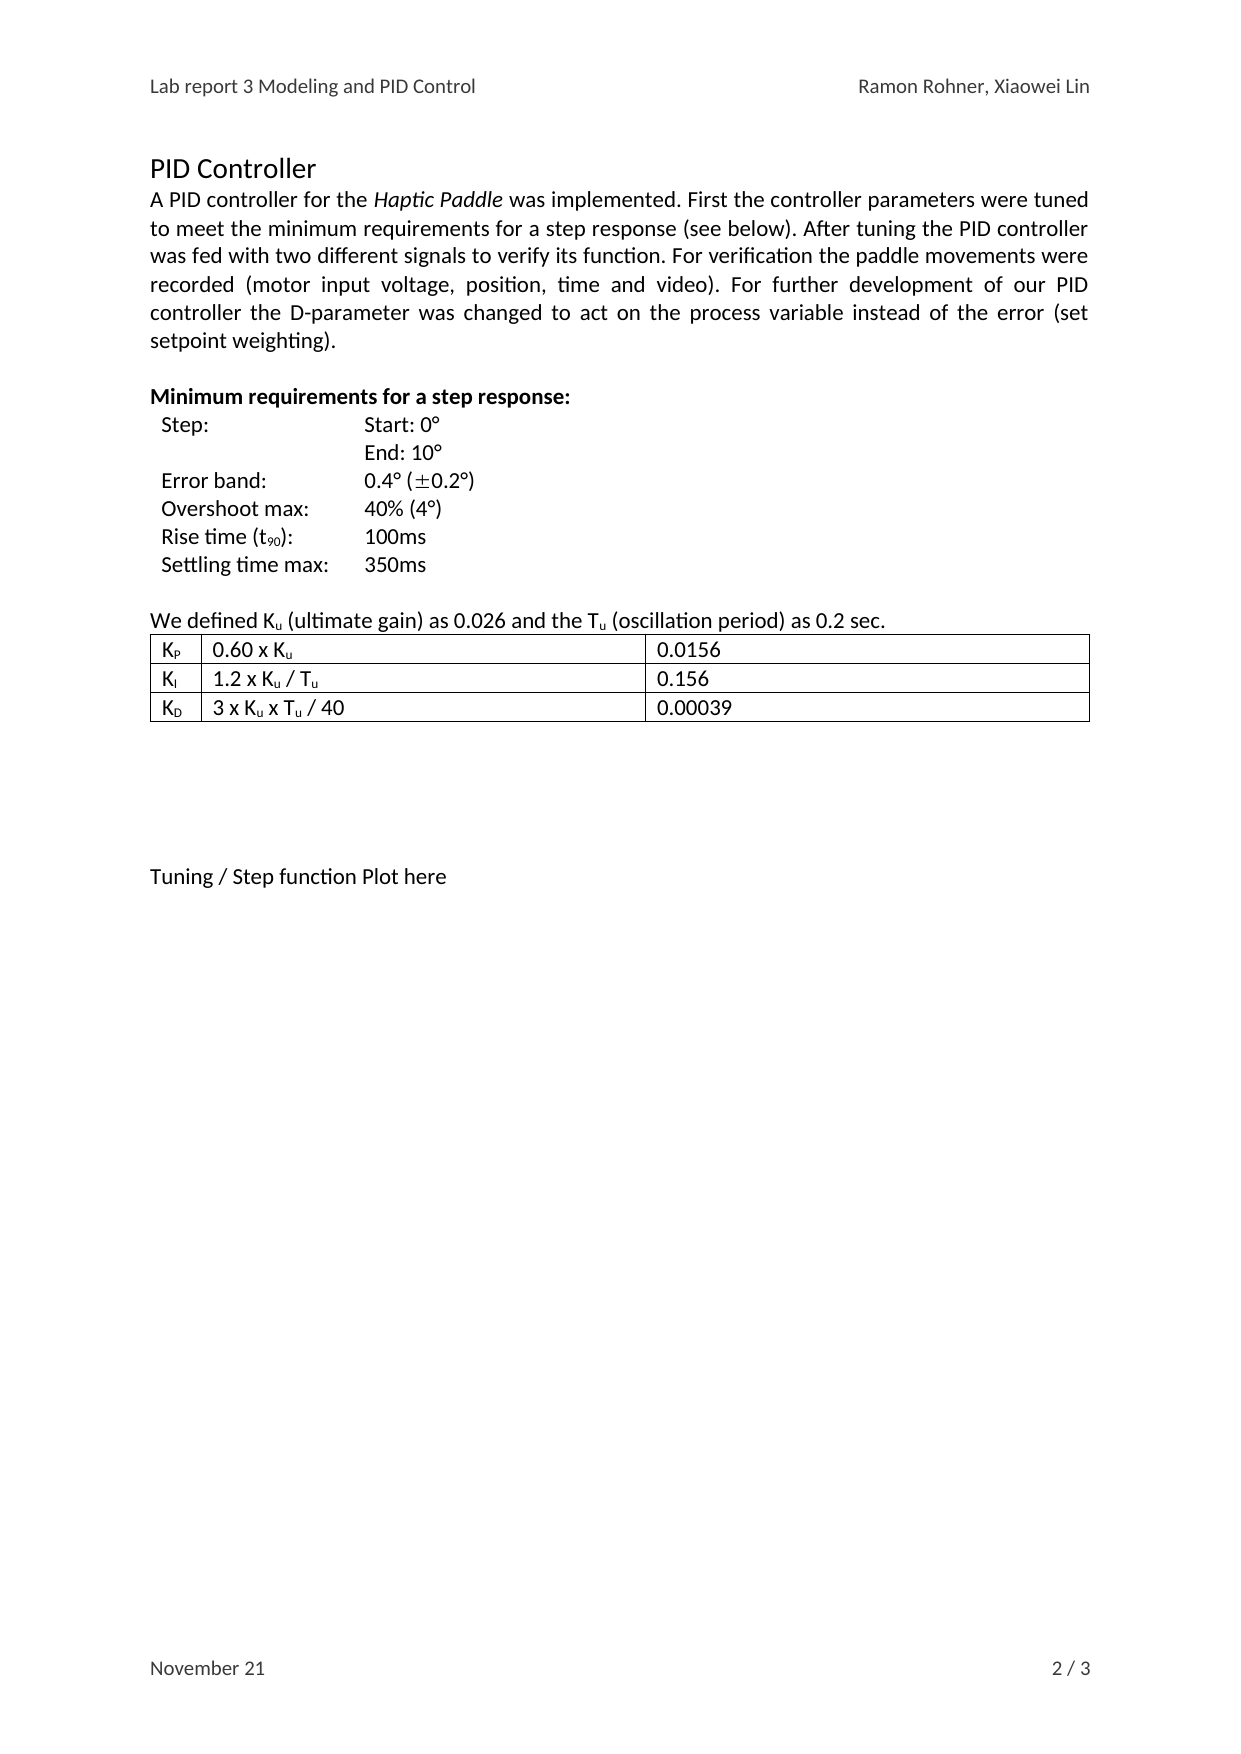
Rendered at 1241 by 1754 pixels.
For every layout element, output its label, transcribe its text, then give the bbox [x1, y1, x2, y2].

table_header Step: [150, 410, 353, 466]
table_cell Overshoot max: [150, 494, 353, 522]
text Tuning / Step function Plot here [150, 862, 1090, 890]
table_cell Rise time (t90): [150, 522, 353, 550]
table_cell Error band: [150, 466, 353, 494]
table_cell 100ms [353, 522, 489, 550]
table_cell 0.00039 [646, 693, 1089, 721]
table_cell KD [151, 693, 201, 721]
table_cell 3 x Ku x Tu / 40 [202, 693, 645, 721]
text A PID controller for the Haptic Paddle was implemented. First the controller parameters were tuned to meet the minimum requirements for a step response (see below). After tuning the PID controller was fed with two different signals to verify its function. For verification the paddle movements were recorded (motor input voltage, position, time and video). For further development of our PID controller the D-parameter was changed to act on the process variable instead of the error (set setpoint weighting). [150, 186, 1090, 354]
table_header 0.60 x Ku [202, 635, 645, 663]
text PID Controller [150, 150, 1090, 186]
text Minimum requirements for a step response: [150, 382, 1090, 410]
table_cell Settling time max: [150, 550, 353, 578]
text We defined Ku (ultimate gain) as 0.026 and the Tu (oscillation period) as 0.2 sec. [150, 606, 1090, 634]
table_cell 350ms [353, 550, 489, 578]
table_header Start: 0° End: 10° [353, 410, 489, 466]
table_cell KI [151, 664, 201, 692]
table_cell 0.4° (0.2°) [353, 466, 489, 494]
table_header 0.0156 [646, 635, 1089, 663]
table_header KP [151, 635, 201, 663]
table_cell 1.2 x Ku / Tu [202, 664, 645, 692]
table_cell 0.156 [646, 664, 1089, 692]
table_cell 40% (4°) [353, 494, 489, 522]
